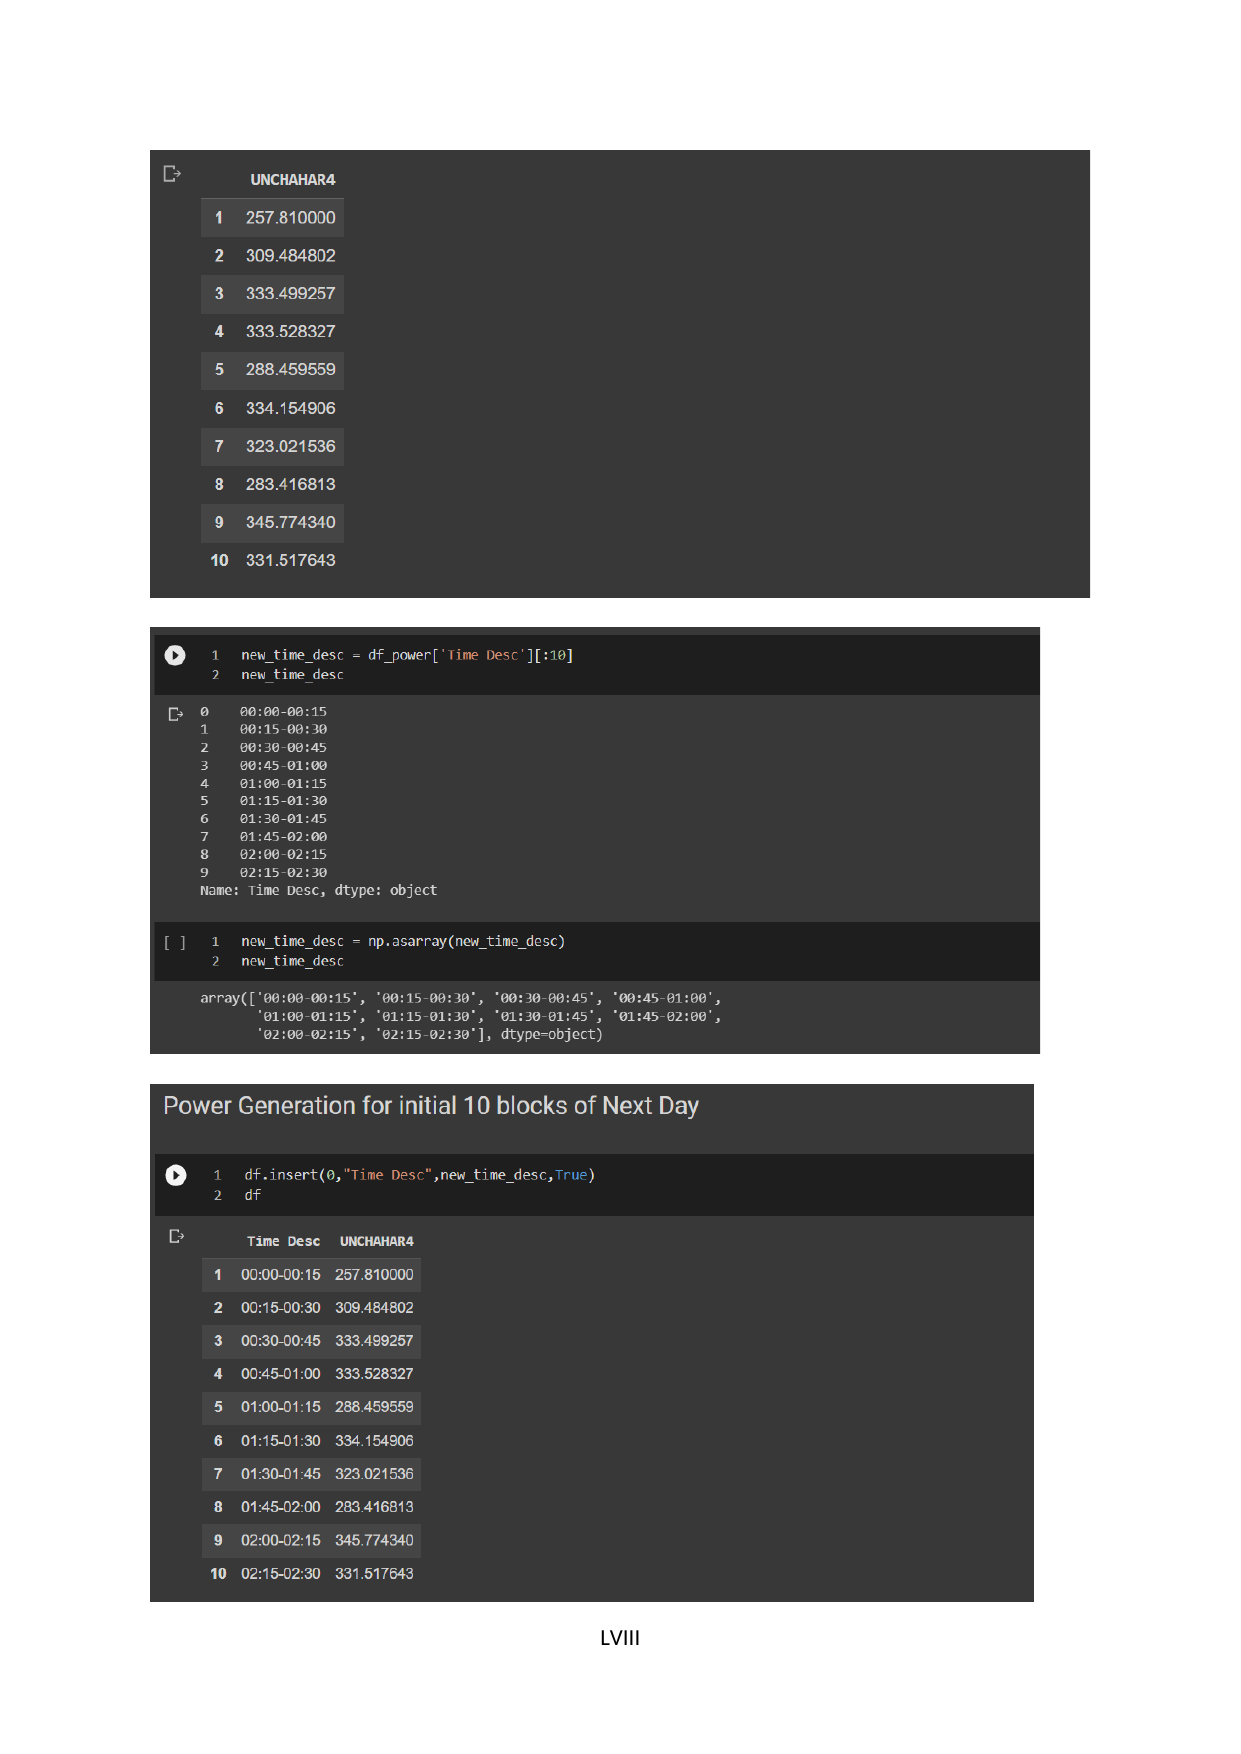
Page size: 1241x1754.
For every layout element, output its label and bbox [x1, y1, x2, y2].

picture [150, 150, 1091, 598]
picture [150, 627, 1041, 1054]
picture [150, 1084, 1034, 1602]
